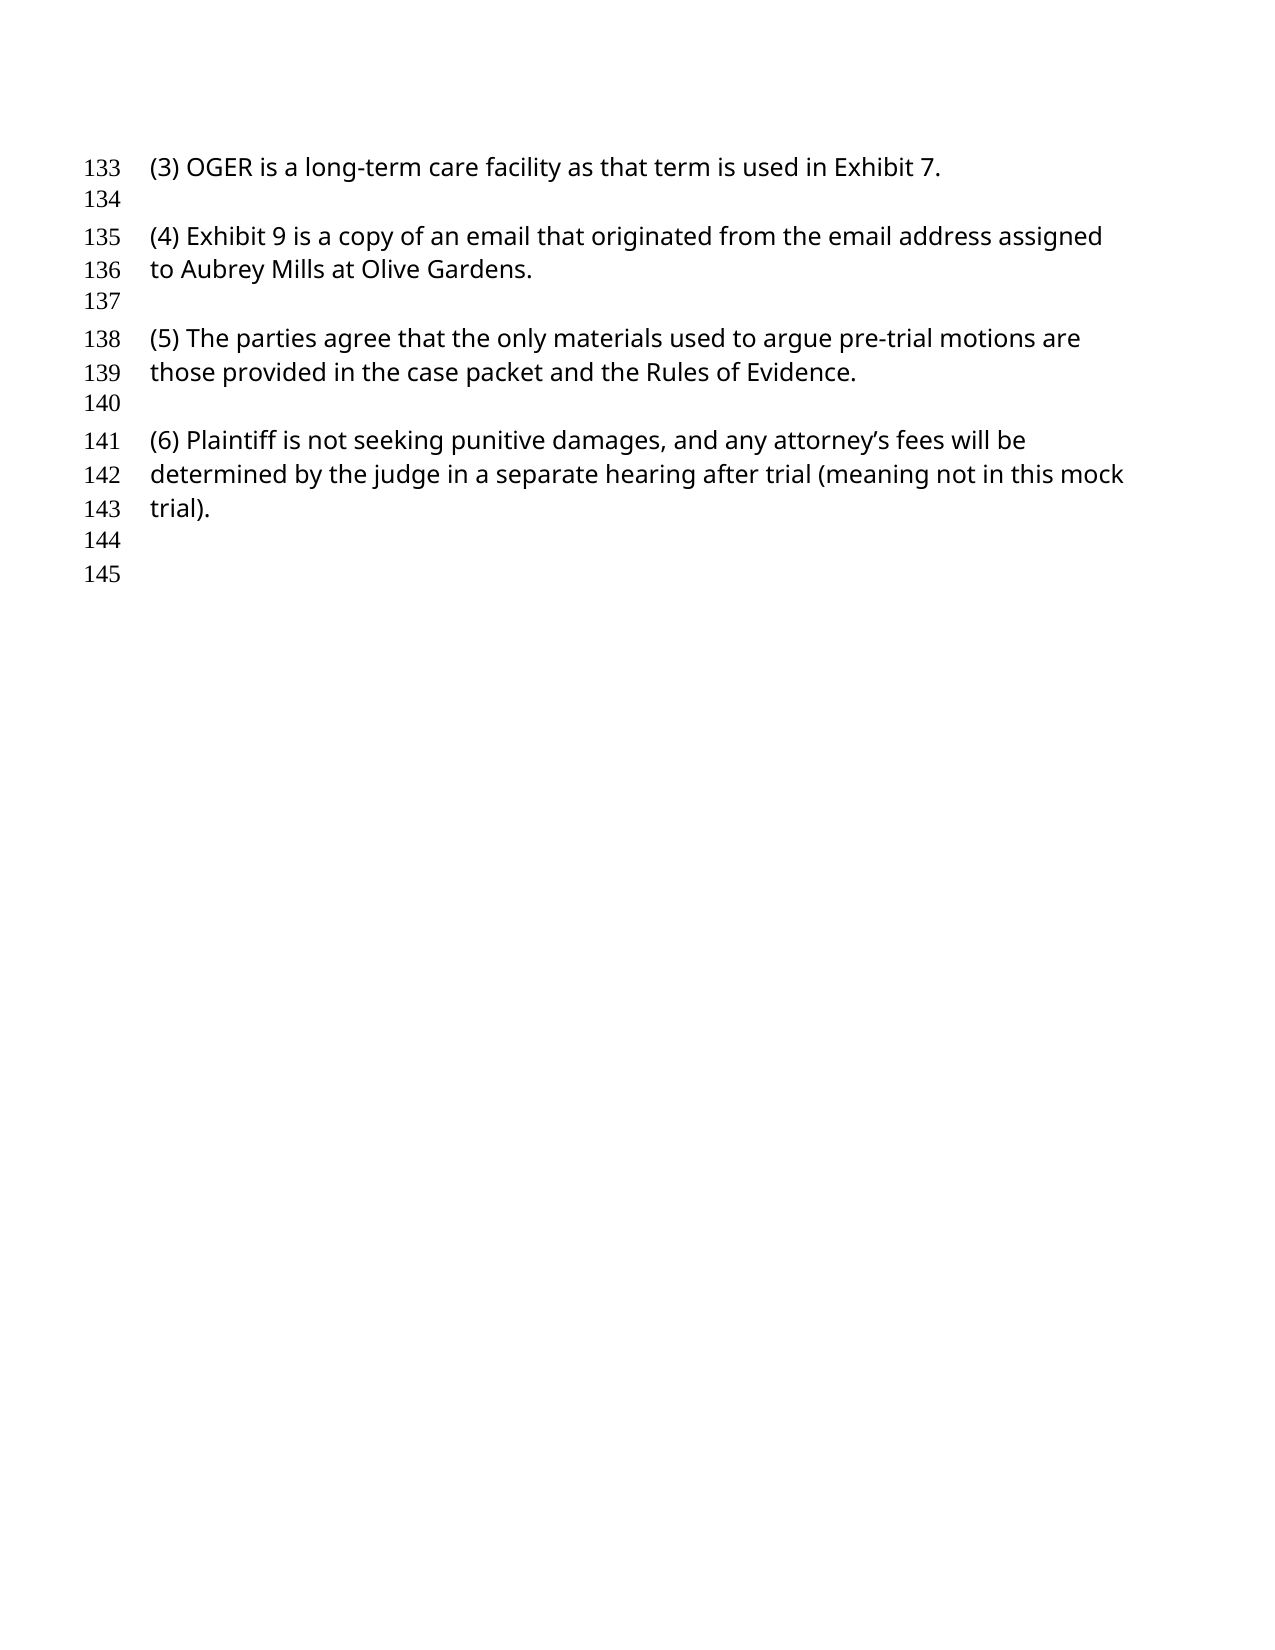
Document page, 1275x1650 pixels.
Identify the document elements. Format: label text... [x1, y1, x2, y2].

text (4) Exhibit 9 is a copy of an email that originated from the email address assigned to Aubrey Mills at Olive Gardens. [150, 218, 1125, 286]
text (5) The parties agree that the only materials used to argue pre-trial motions are those provided in the case packet and the Rules of Evidence. [150, 320, 1125, 388]
text (3) OGER is a long-term care facility as that term is used in Exhibit 7. [150, 150, 1125, 184]
text (6) Plaintiff is not seeking punitive damages, and any attorney’s fees will be determined by the judge in a separate hearing after trial (meaning not in this mock trial). [150, 422, 1125, 525]
